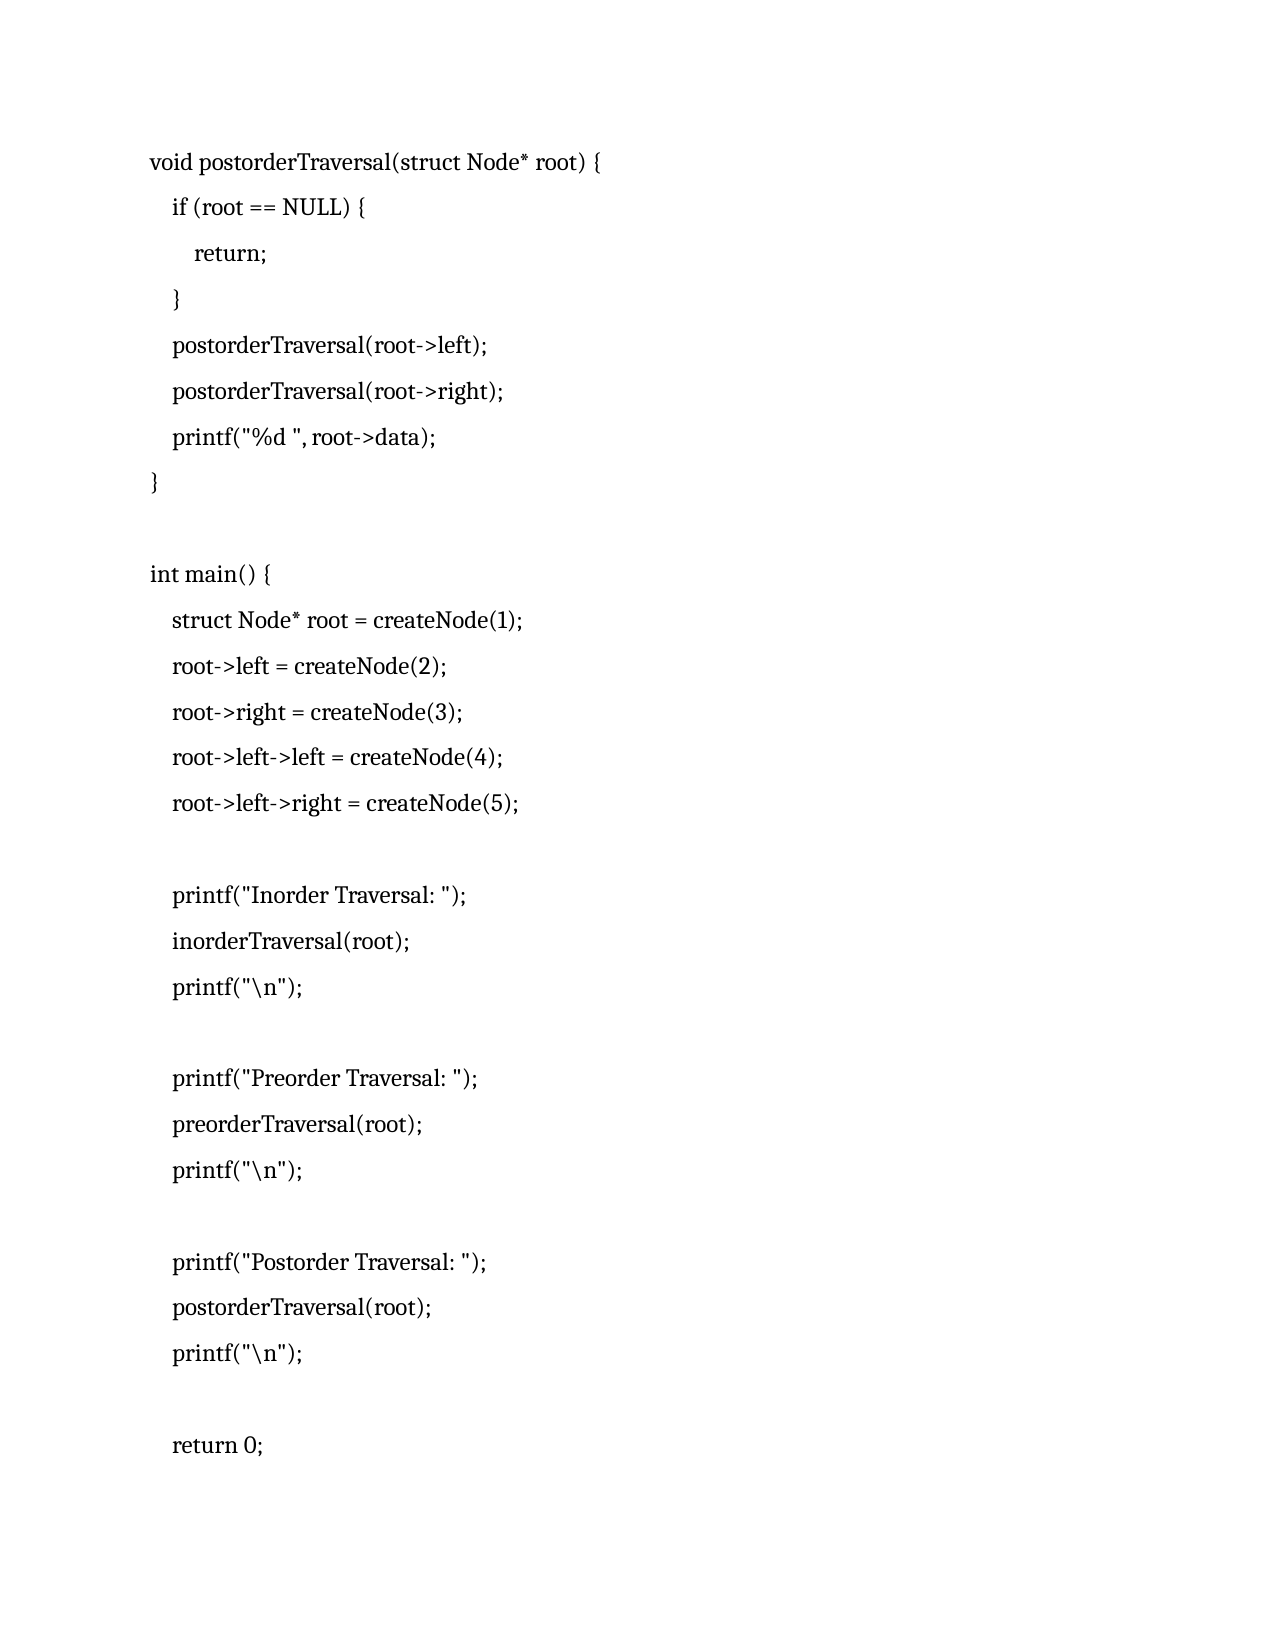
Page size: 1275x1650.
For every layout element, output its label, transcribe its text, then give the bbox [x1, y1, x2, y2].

text postorderTraversal(root->right); [150, 379, 1125, 404]
text struct Node* root = createNode(1); [150, 608, 1125, 633]
text printf("Postorder Traversal: "); [150, 1250, 1125, 1275]
text return 0; [150, 1433, 1125, 1458]
text printf("%d ", root->data); [150, 425, 1125, 450]
text } [150, 287, 1125, 312]
text root->right = createNode(3); [150, 700, 1125, 725]
text root->left = createNode(2); [150, 654, 1125, 679]
text void postorderTraversal(struct Node* root) { [150, 150, 1125, 175]
text } [150, 471, 1125, 496]
text int main() { [150, 562, 1125, 587]
text printf("Inorder Traversal: "); [150, 883, 1125, 908]
text printf("\n"); [150, 1158, 1125, 1183]
text inorderTraversal(root); [150, 929, 1125, 954]
text root->left->left = createNode(4); [150, 746, 1125, 771]
text printf("\n"); [150, 1342, 1125, 1367]
text printf("Preorder Traversal: "); [150, 1067, 1125, 1092]
text root->left->right = createNode(5); [150, 792, 1125, 817]
text if (root == NULL) { [150, 196, 1125, 221]
text printf("\n"); [150, 975, 1125, 1000]
text return; [150, 242, 1125, 267]
text postorderTraversal(root); [150, 1296, 1125, 1321]
text preorderTraversal(root); [150, 1112, 1125, 1137]
text postorderTraversal(root->left); [150, 333, 1125, 358]
